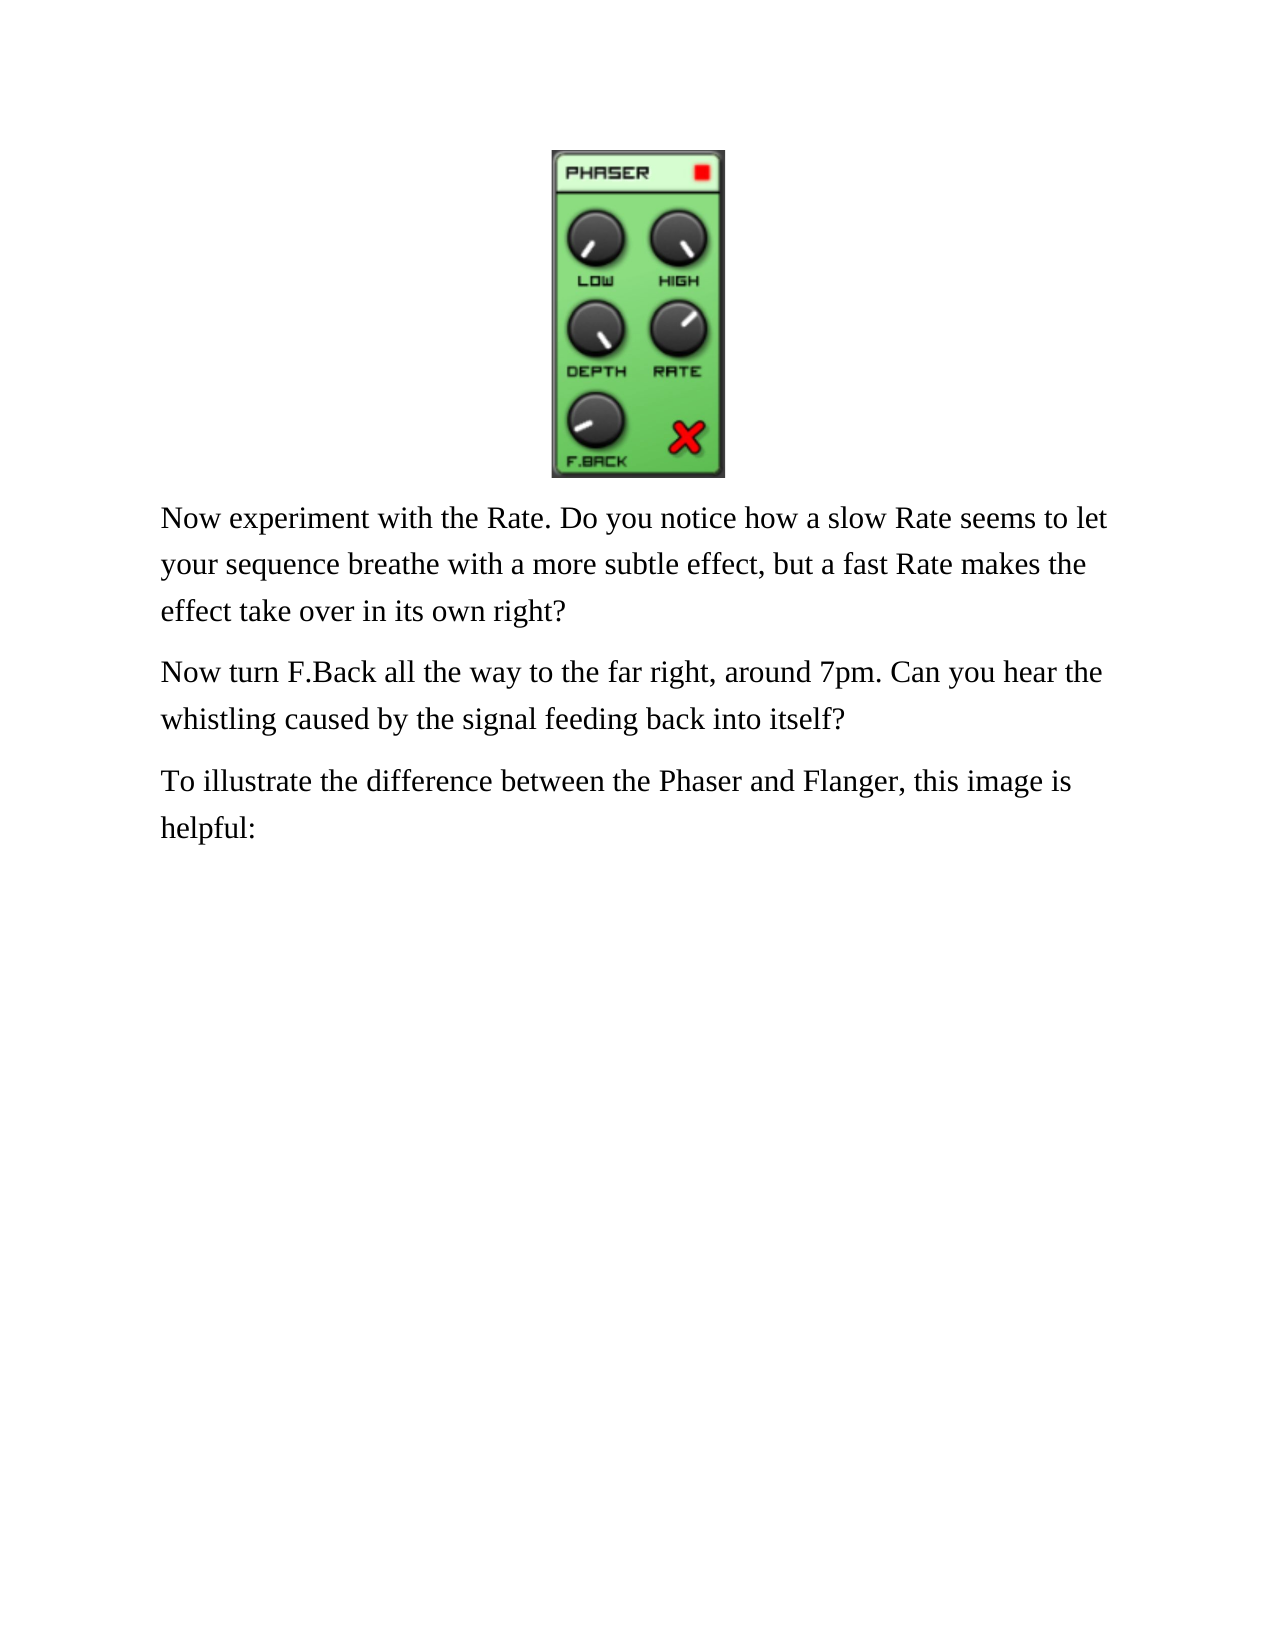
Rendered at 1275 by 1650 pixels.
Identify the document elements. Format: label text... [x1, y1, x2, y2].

text Now turn F.Back all the way to the far right, around 7pm. Can you hear the whistling caused by the signal feeding back into itself? [160, 653, 1106, 736]
text To illustrate the difference between the Phaser and Flanger, this image is helpful: [160, 763, 1106, 845]
picture [551, 150, 726, 478]
text Now experiment with the Rate. Do you notice how a slow Rate seems to let your sequence breathe with a more subtle effect, but a fast Rate makes the effect take over in its own right? [160, 499, 1111, 628]
